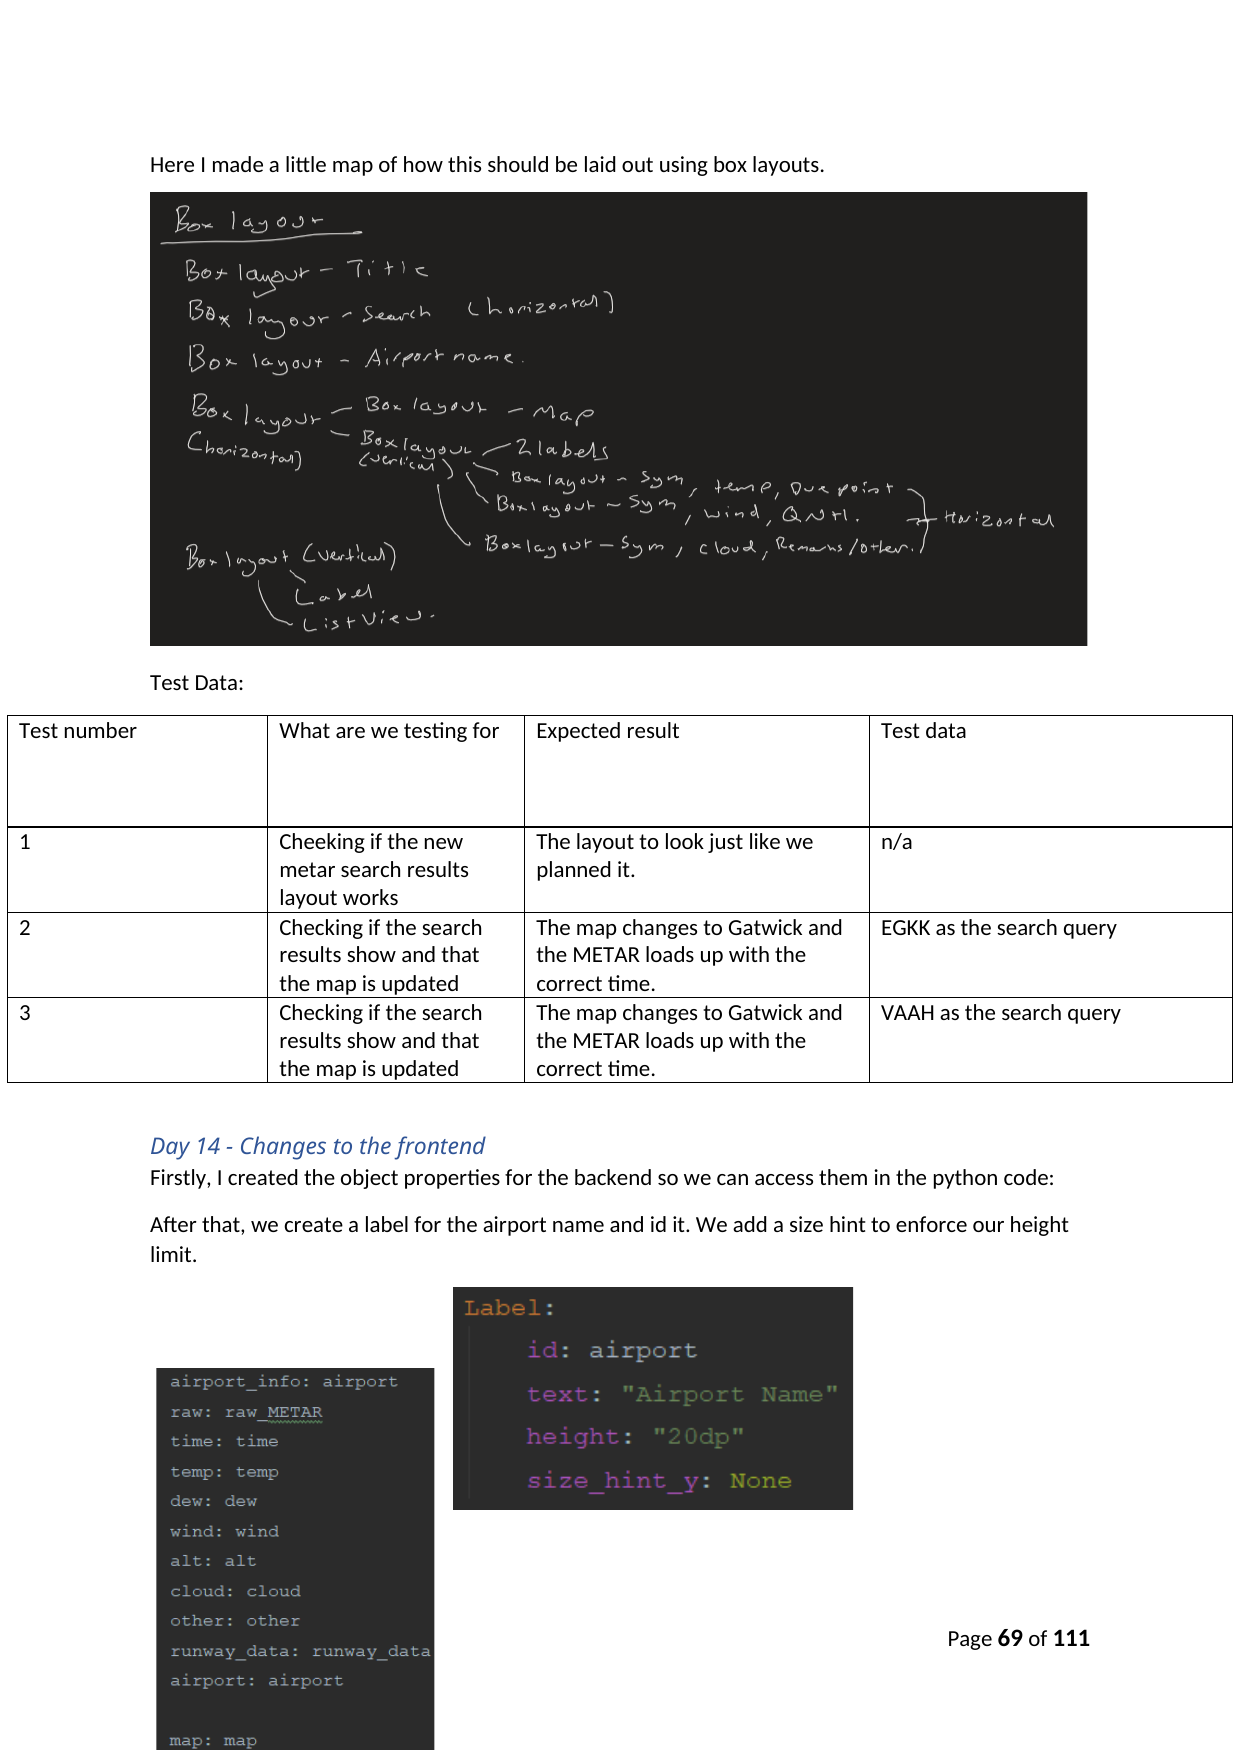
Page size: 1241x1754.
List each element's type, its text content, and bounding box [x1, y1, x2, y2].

text Here I made a little map of how this should be laid out using box layouts. [150, 150, 1090, 178]
text Firstly, I created the object properties for the backend so we can access them in the python code: [150, 1163, 1090, 1191]
table_cell 3 [8, 998, 267, 1082]
picture [156, 1368, 435, 1750]
table_header Expected result [525, 716, 869, 826]
picture [150, 192, 1087, 646]
table_cell n/a [870, 828, 1232, 912]
table_cell The map changes to Gatwick and the METAR loads up with the correct time. [525, 998, 869, 1082]
subtitle Day 14 - Changes to the frontend [150, 1130, 1090, 1161]
table_cell The map changes to Gatwick and the METAR loads up with the correct time. [525, 913, 869, 997]
table_cell Cheeking if the new metar search results layout works [268, 828, 524, 912]
table_cell 2 [8, 913, 267, 997]
table_cell Checking if the search results show and that the map is updated [268, 913, 524, 997]
table_cell The layout to look just like we planned it. [525, 828, 869, 912]
table_cell VAAH as the search query [870, 998, 1232, 1082]
text After that, we create a label for the airport name and id it. We add a size hint to enforce our height limit. [150, 1210, 1090, 1268]
table_cell 1 [8, 828, 267, 912]
table_cell EGKK as the search query [870, 913, 1232, 997]
table_cell Checking if the search results show and that the map is updated [268, 998, 524, 1082]
table_header What are we testing for [268, 716, 524, 826]
table_header Test data [870, 716, 1232, 826]
picture [453, 1287, 854, 1510]
table_header Test number [8, 716, 267, 826]
